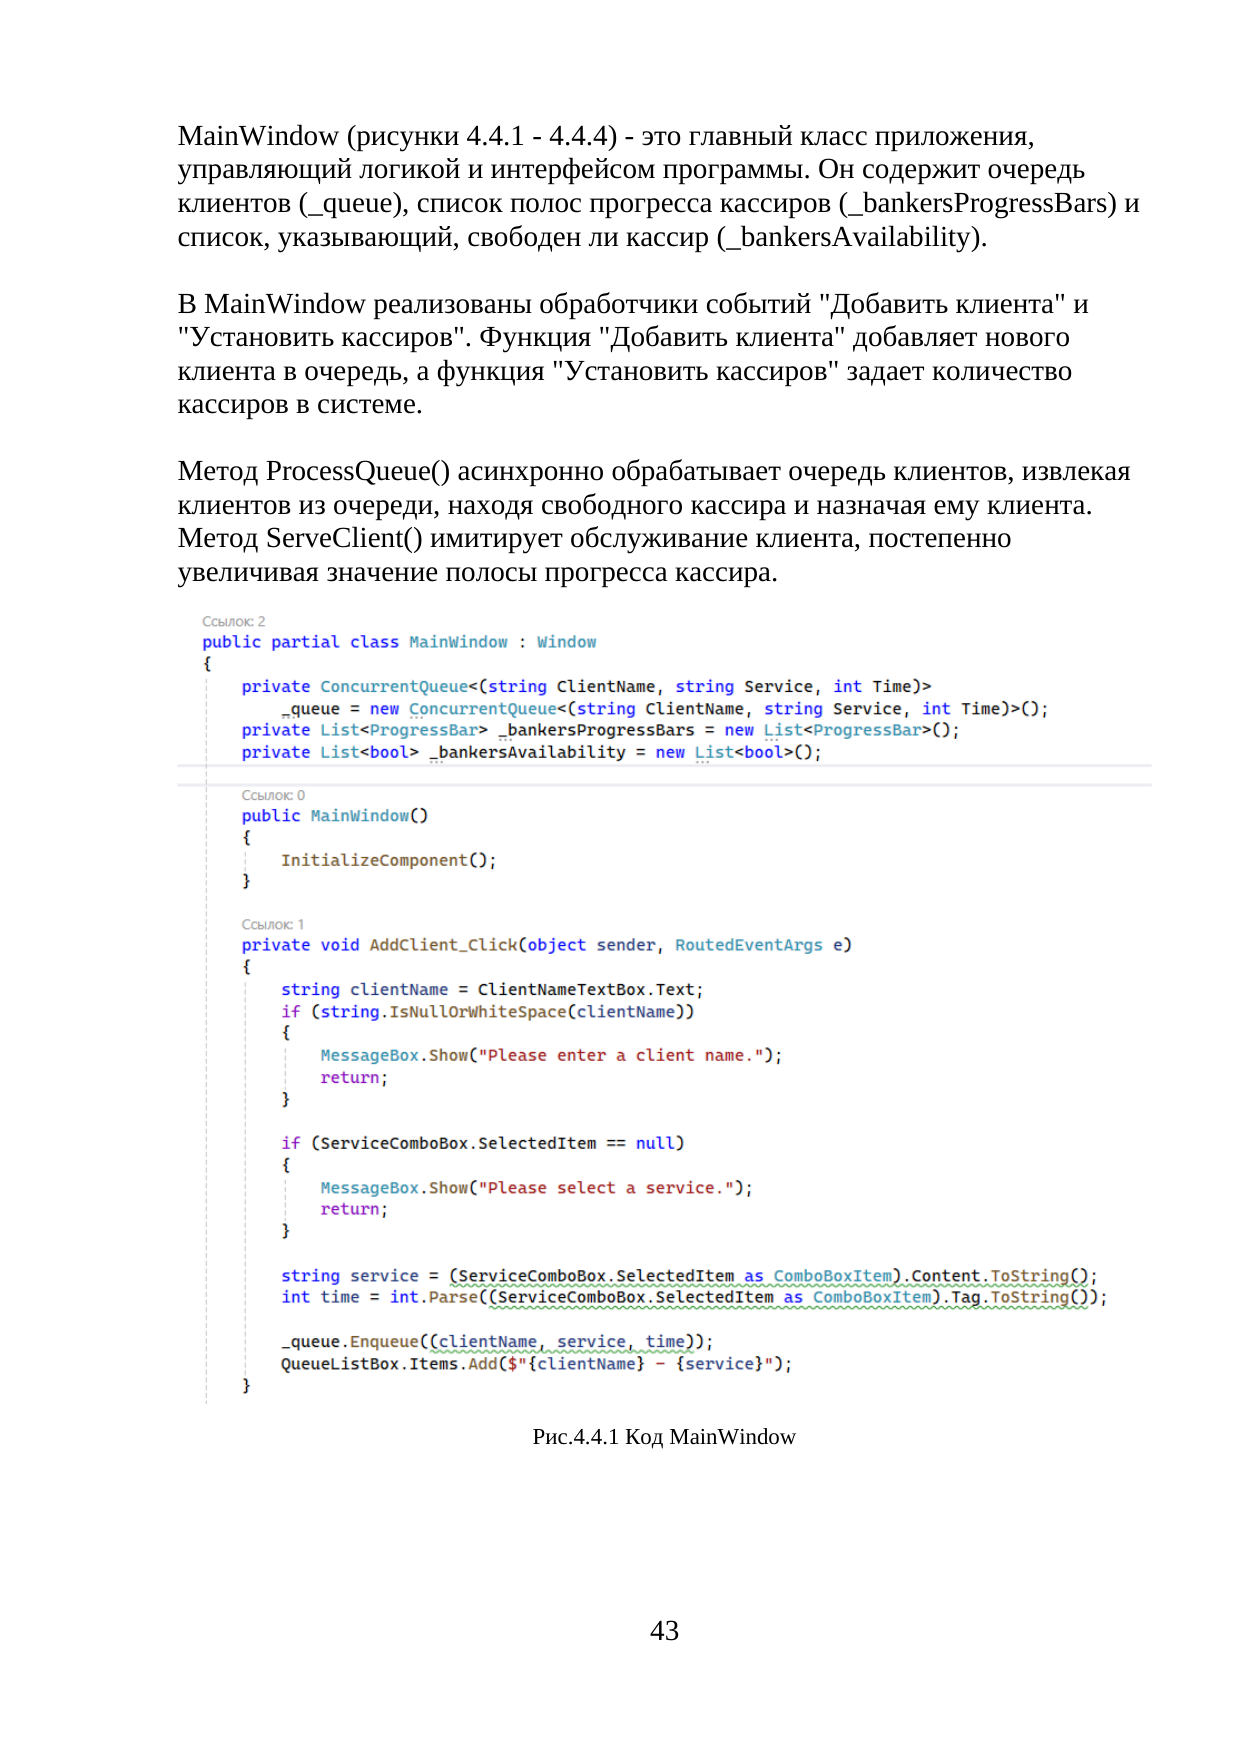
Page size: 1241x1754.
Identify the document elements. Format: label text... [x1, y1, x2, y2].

text Метод ProcessQueue() асинхронно обрабатывает очередь клиентов, извлекая клиентов из очереди, находя свободного кассира и назначая ему клиента. Метод ServeClient() имитирует обслуживание клиента, постепенно увеличивая значение полосы прогресса кассира. [177, 453, 1152, 588]
text Рис.4.4.1 Код MainWindow [177, 1423, 1152, 1449]
picture [177, 614, 1152, 1404]
text MainWindow (рисунки 4.4.1 - 4.4.4) - это главный класс приложения, управляющий логикой и интерфейсом программы. Он содержит очередь клиентов (_queue), список полос прогресса кассиров (_bankersProgressBars) и список, указывающий, свободен ли кассир (_bankersAvailability). [177, 118, 1152, 252]
text В MainWindow реализованы обработчики событий "Добавить клиента" и "Установить кассиров". Функция "Добавить клиента" добавляет нового клиента в очередь, а функция "Установить кассиров" задает количество кассиров в системе. [177, 286, 1152, 420]
